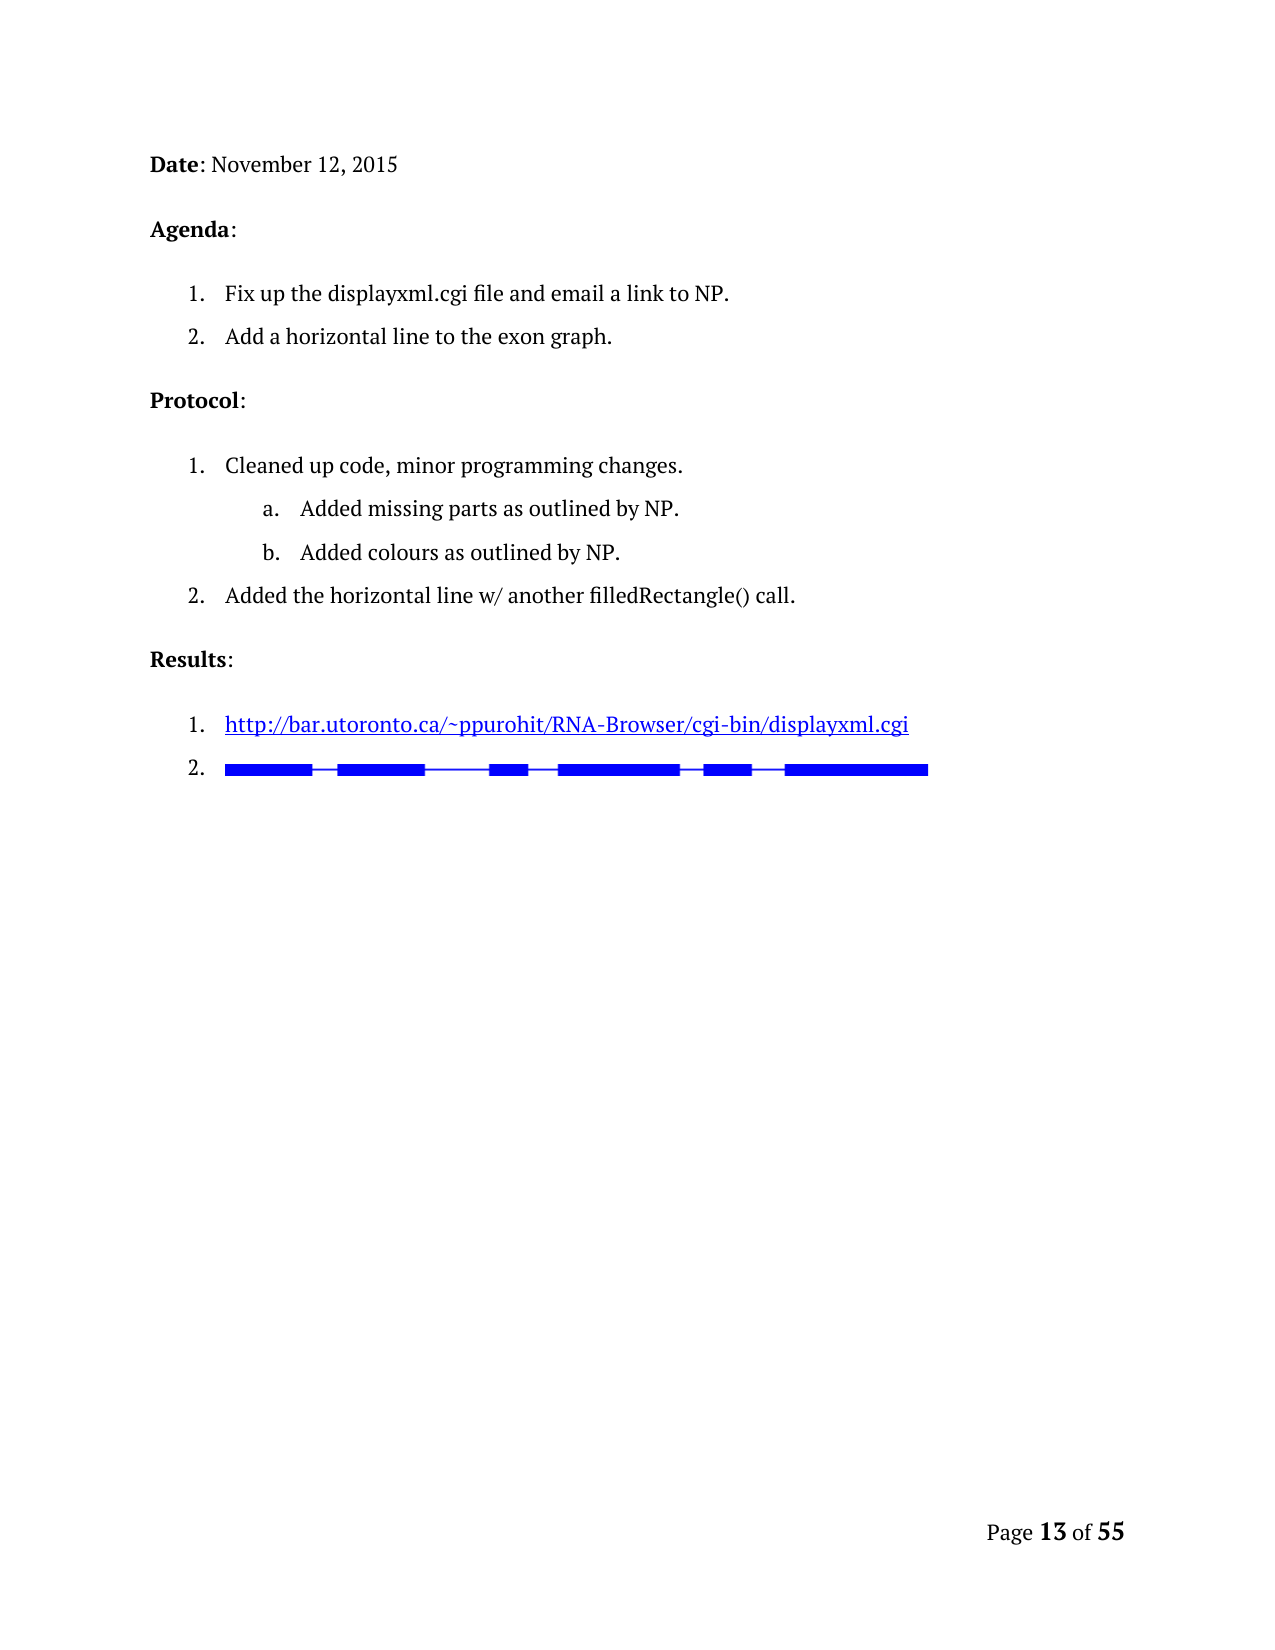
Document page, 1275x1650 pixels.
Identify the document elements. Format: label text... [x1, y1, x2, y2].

picture [225, 764, 929, 776]
list Fix up the displayxml.cgi file and email a link to NP. [187, 278, 1125, 307]
list http://bar.utoronto.ca/~ppurohit/RNA-Browser/cgi-bin/displayxml.cgi [187, 709, 1125, 738]
list Add a horizontal line to the exon graph. [187, 322, 1125, 351]
text Agenda: [150, 214, 1125, 243]
list Added the horizontal line w/ another filledRectangle() call. [187, 581, 1125, 610]
text Protocol: [150, 386, 1125, 415]
list Added missing parts as outlined by NP. [262, 494, 1125, 523]
text Results: [150, 645, 1125, 674]
list Added colours as outlined by NP. [262, 537, 1125, 566]
list Cleaned up code, minor programming changes. [187, 451, 1125, 479]
text Date: November 12, 2015 [150, 150, 1125, 179]
